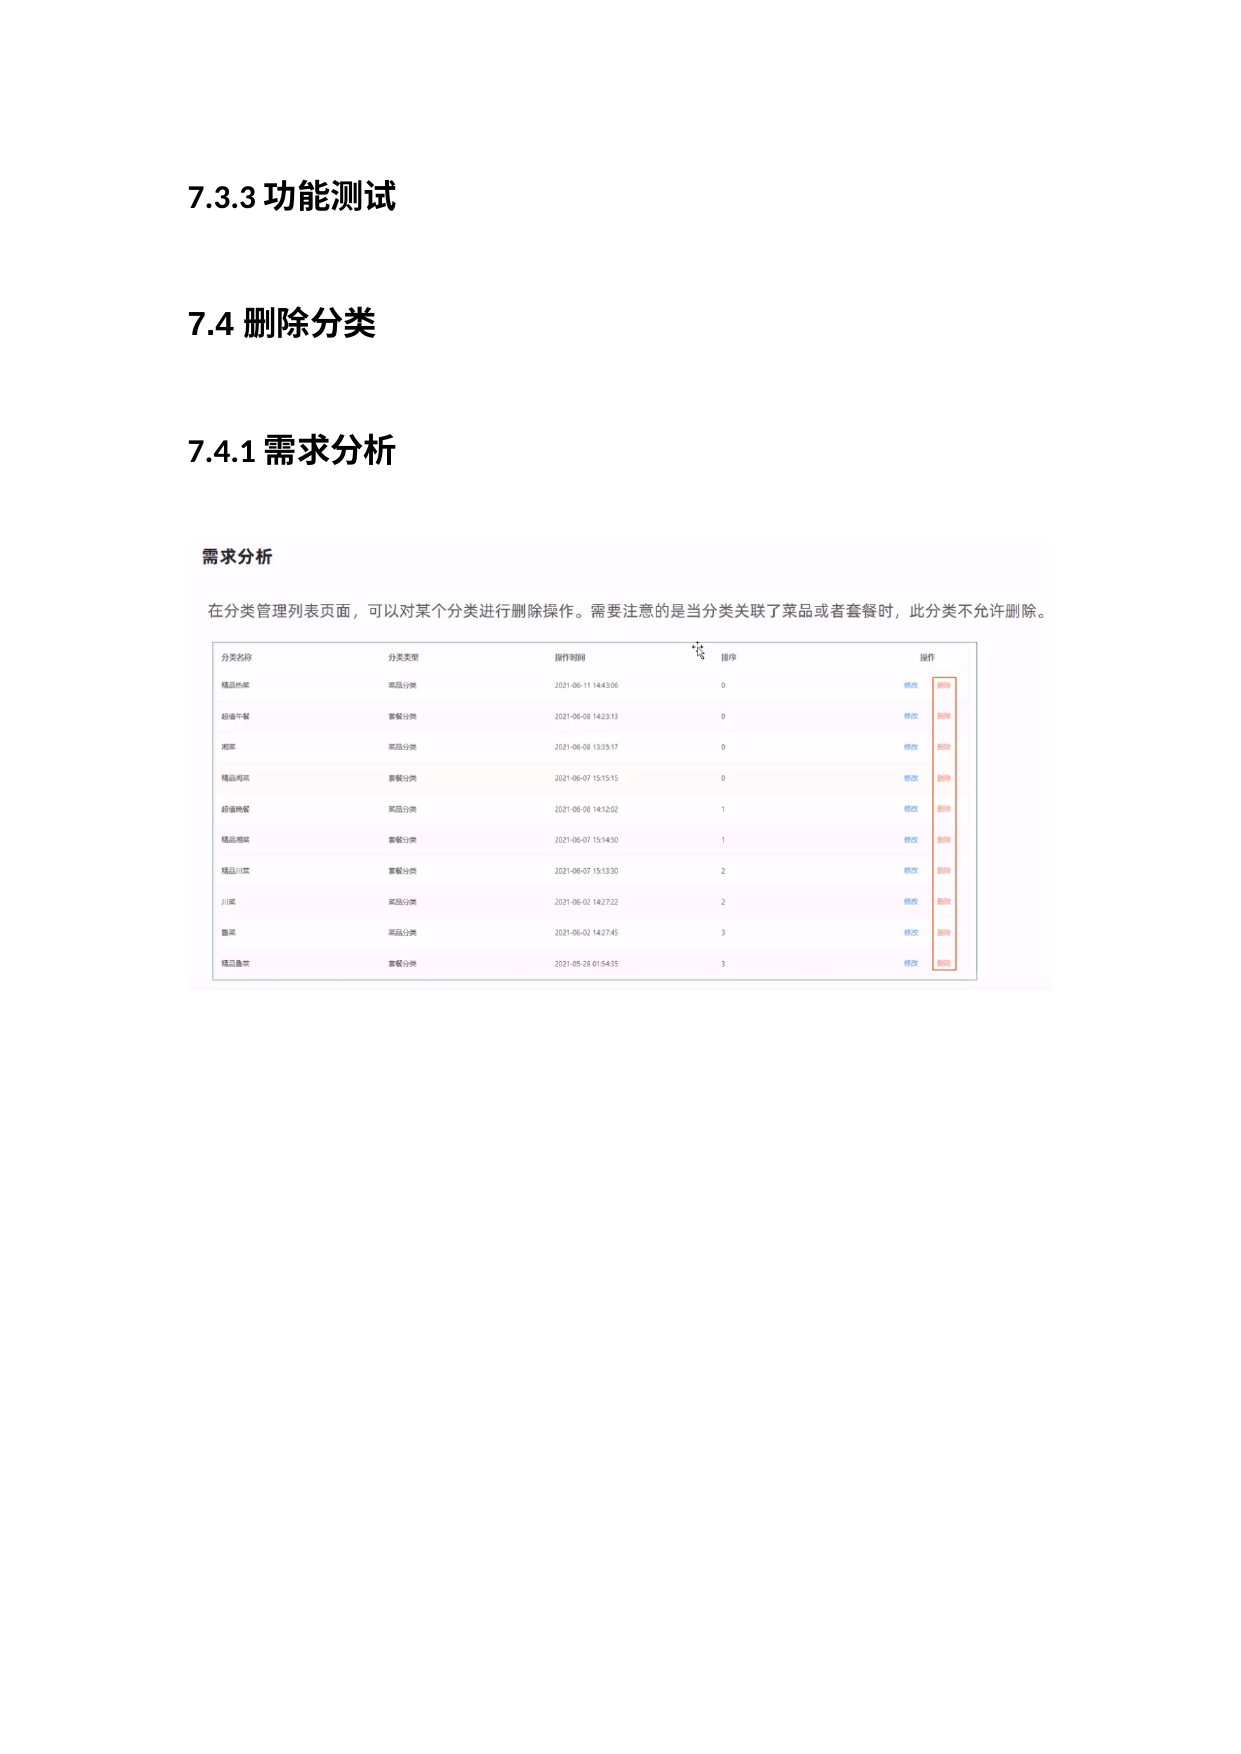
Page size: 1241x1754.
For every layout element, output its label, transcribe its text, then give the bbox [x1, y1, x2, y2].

subtitle 7.3.3 功能测试 [187, 162, 1053, 227]
subtitle 7.4 删除分类 [187, 289, 1053, 354]
picture [187, 542, 1053, 990]
subtitle 7.4.1 需求分析 [187, 416, 1053, 481]
